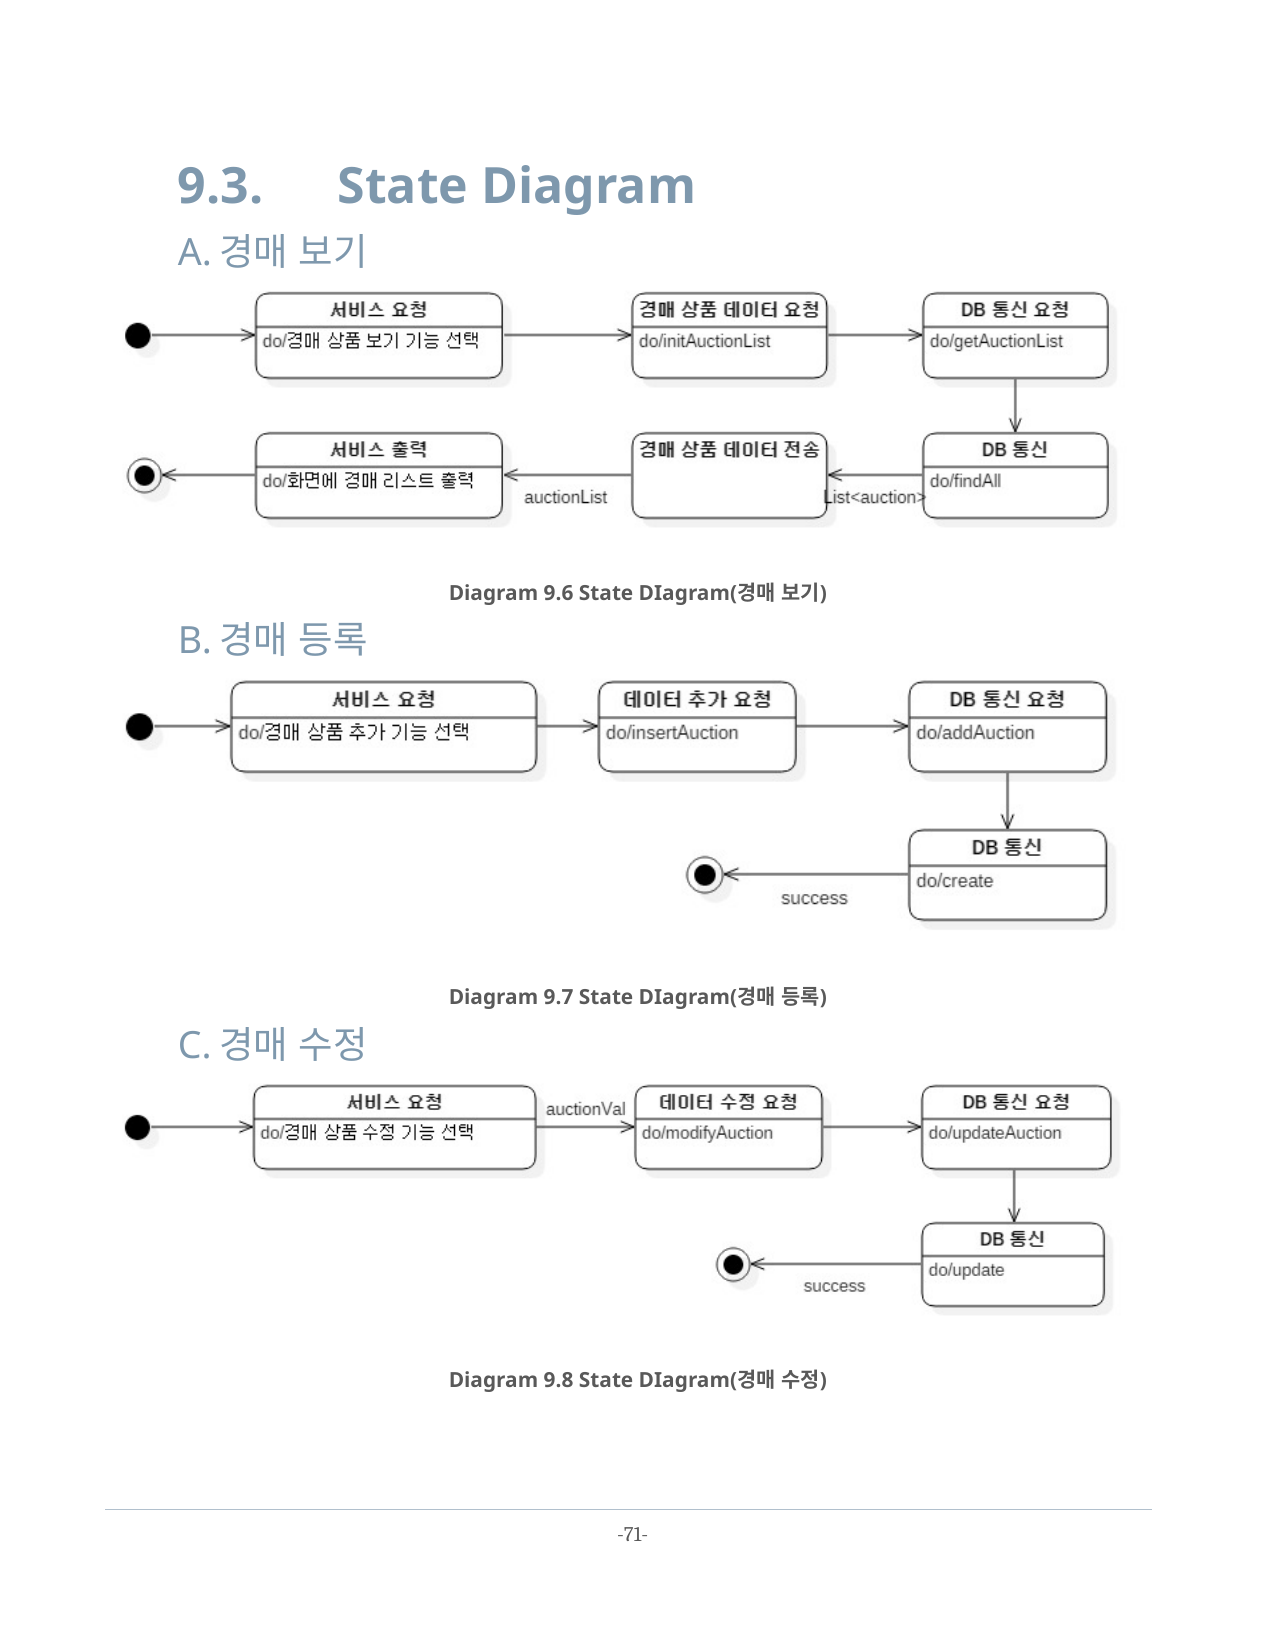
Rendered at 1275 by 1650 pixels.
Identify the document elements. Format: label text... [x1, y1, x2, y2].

subtitle 경매 보기 [178, 222, 1162, 277]
text Diagram 9.8 State DIagram(경매 수정) [112, 1363, 1162, 1394]
picture [112, 1073, 1163, 1359]
picture [112, 280, 1161, 572]
picture [112, 668, 1163, 977]
text Diagram 9.6 State DIagram(경매 보기) [112, 576, 1162, 606]
subtitle State Diagram [178, 150, 1162, 218]
subtitle 경매 수정 [178, 1015, 1162, 1069]
text Diagram 9.7 State DIagram(경매 등록) [112, 981, 1162, 1011]
subtitle 경매 등록 [178, 610, 1162, 665]
